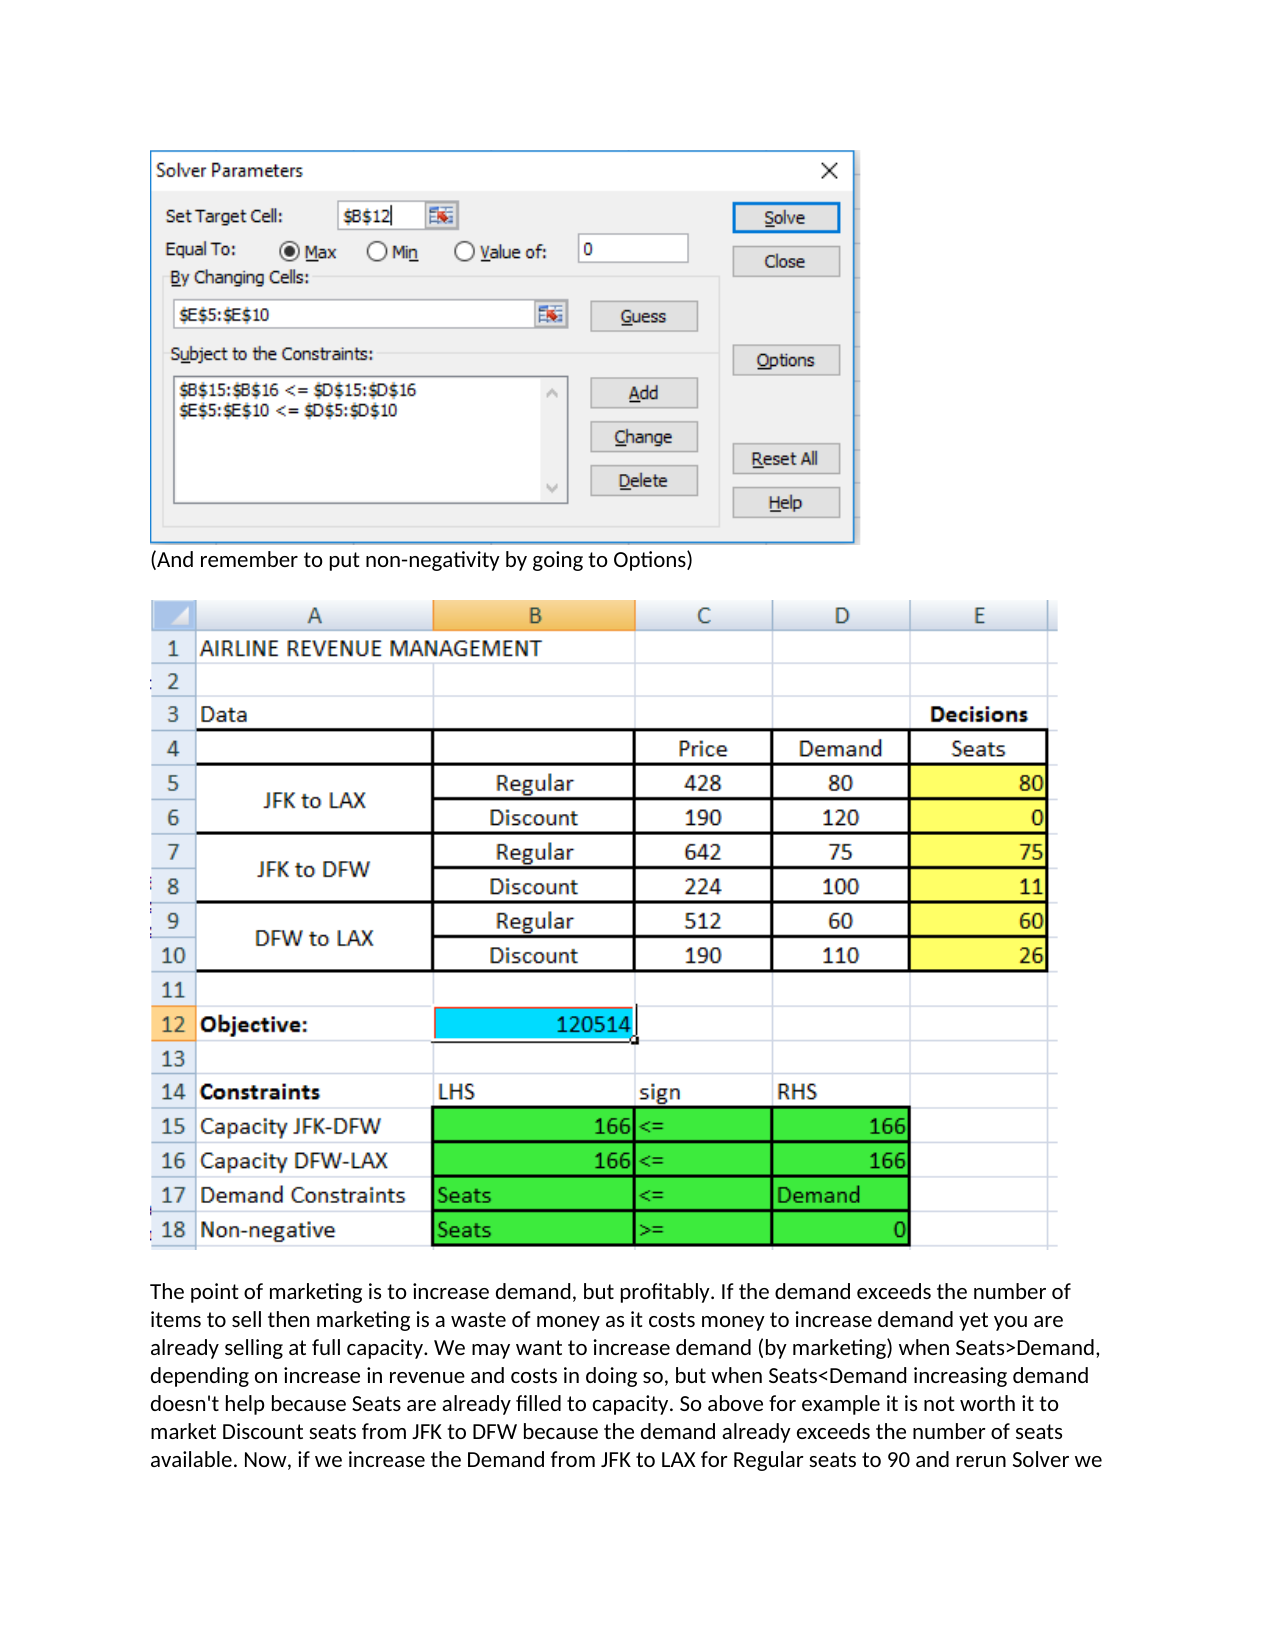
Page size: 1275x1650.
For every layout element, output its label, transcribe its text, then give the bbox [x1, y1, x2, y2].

picture [150, 600, 1058, 1250]
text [150, 1277, 1125, 1473]
picture [150, 150, 861, 545]
text (And remember to put non-negativity by going to Options) [150, 545, 1125, 573]
